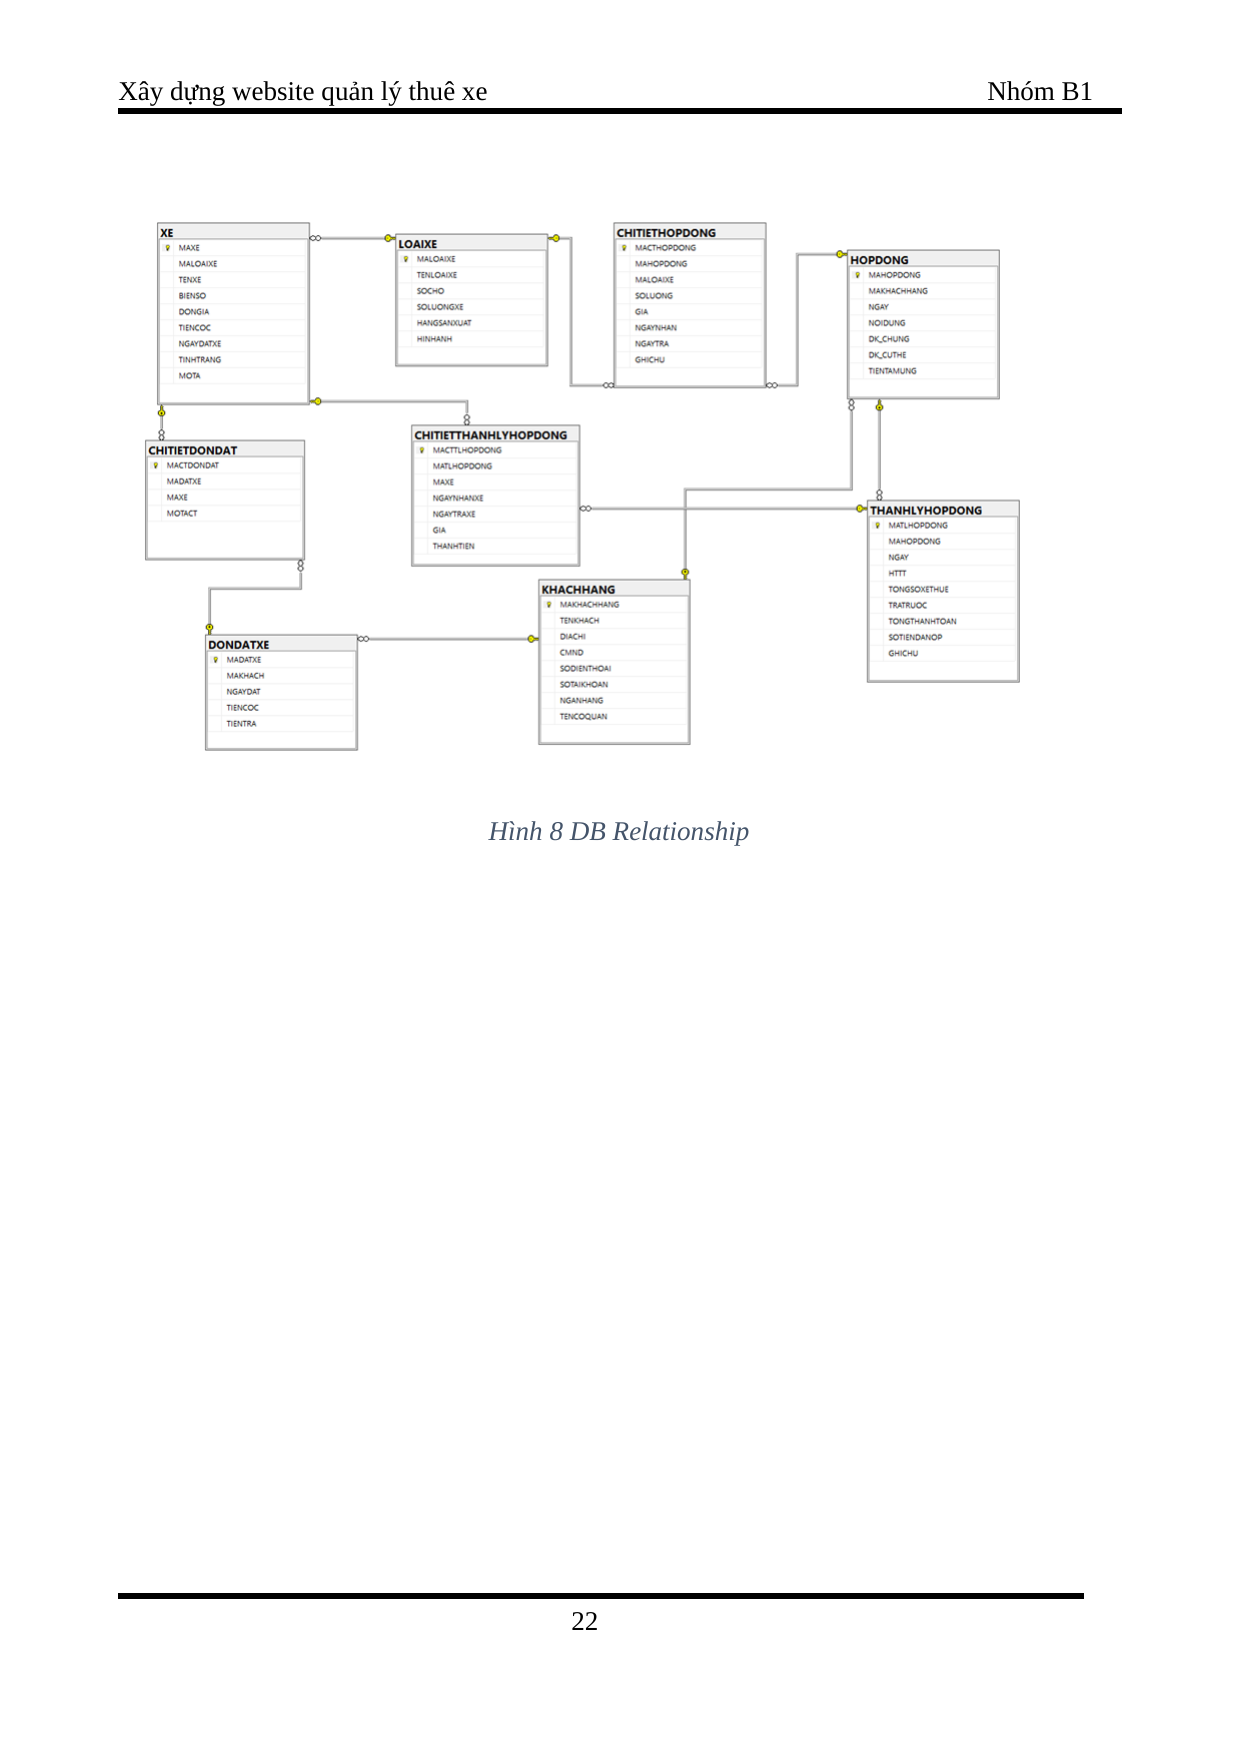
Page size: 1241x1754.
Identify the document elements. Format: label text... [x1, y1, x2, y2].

text Hình 8 DB Relationship [118, 815, 1122, 846]
picture [118, 161, 1094, 800]
